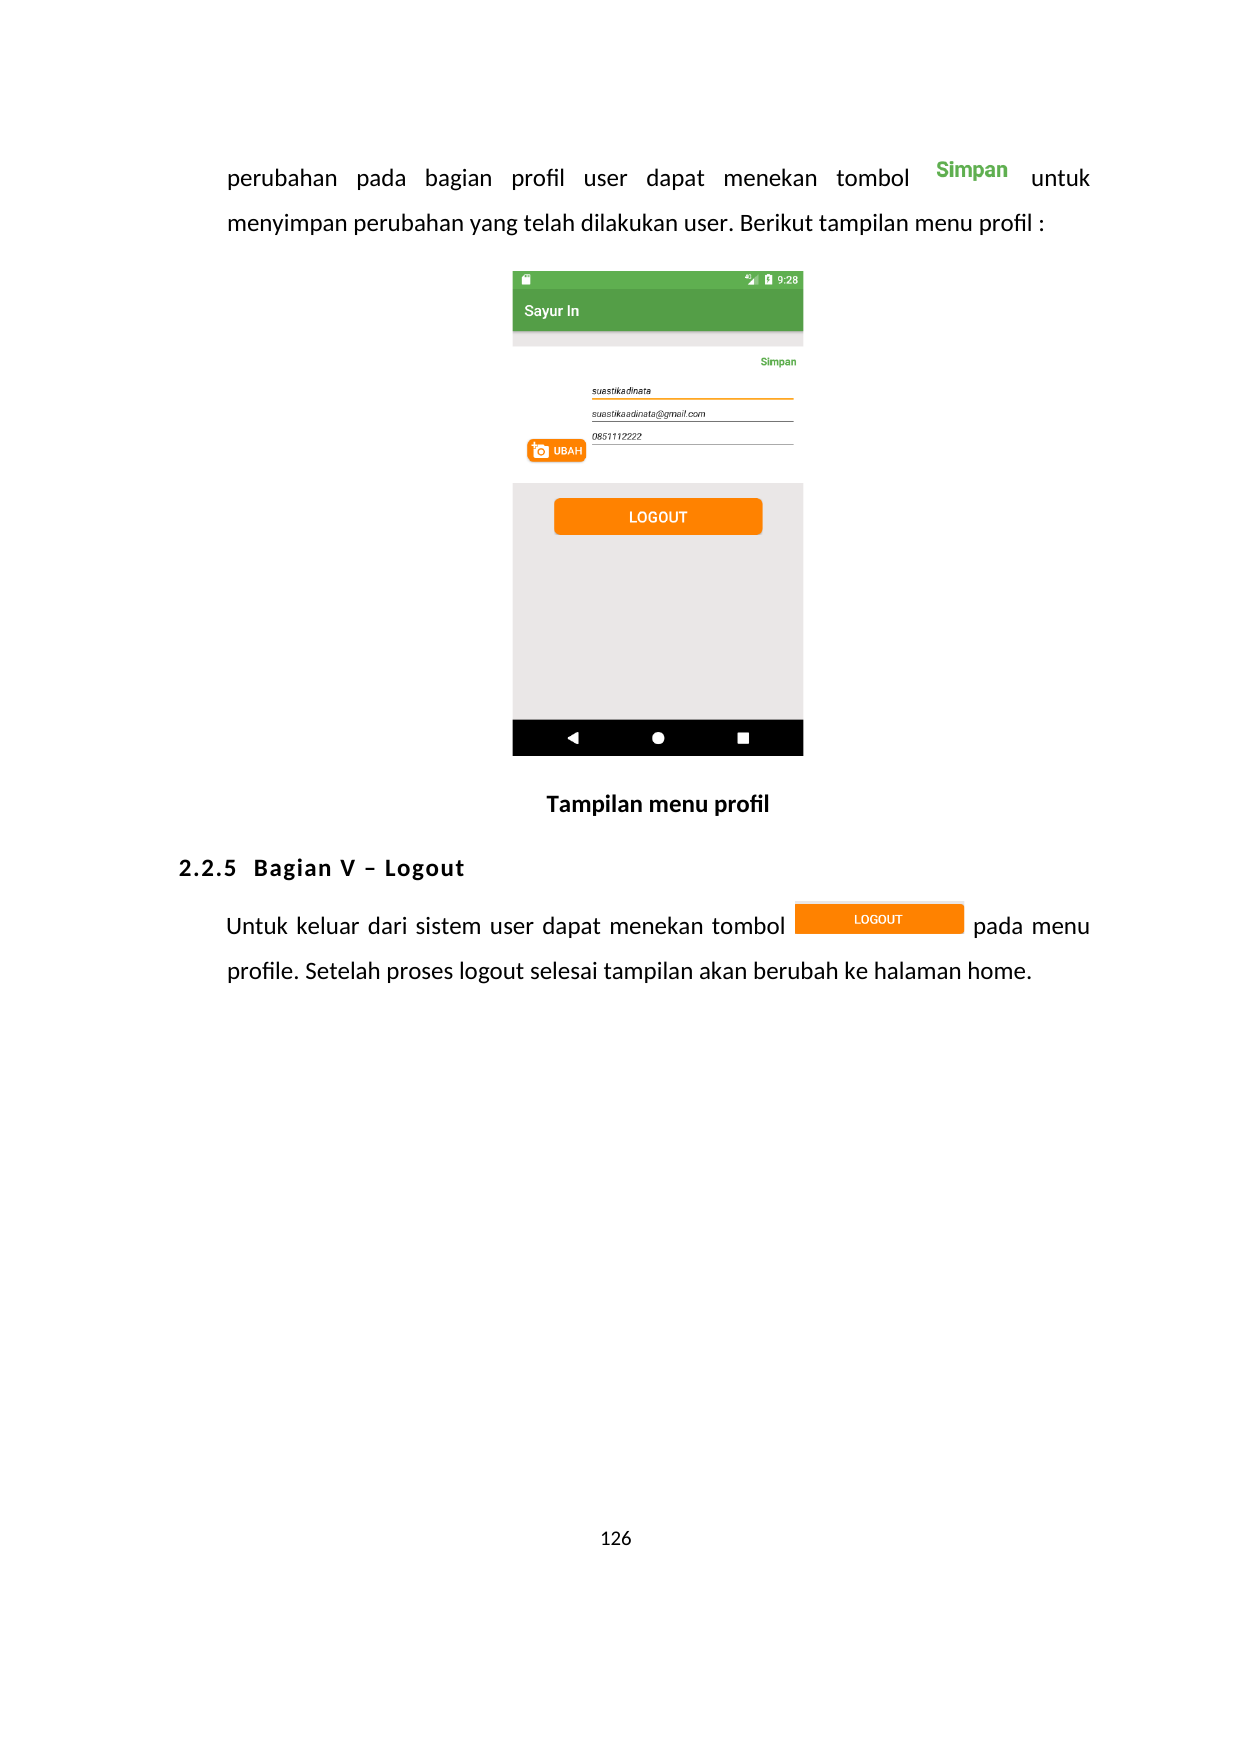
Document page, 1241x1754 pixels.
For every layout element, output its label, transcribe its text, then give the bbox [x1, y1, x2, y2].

picture [929, 159, 1013, 187]
text Untuk keluar dari sistem user dapat menekan tombol pada menu profile. Setelah proses logout selesai tampilan akan berubah ke halaman home. [226, 901, 1090, 986]
text Tampilan menu profil [226, 788, 1090, 819]
picture [512, 271, 804, 756]
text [226, 159, 1090, 238]
list Bagian V – Logout [179, 852, 1090, 882]
picture [795, 901, 965, 934]
